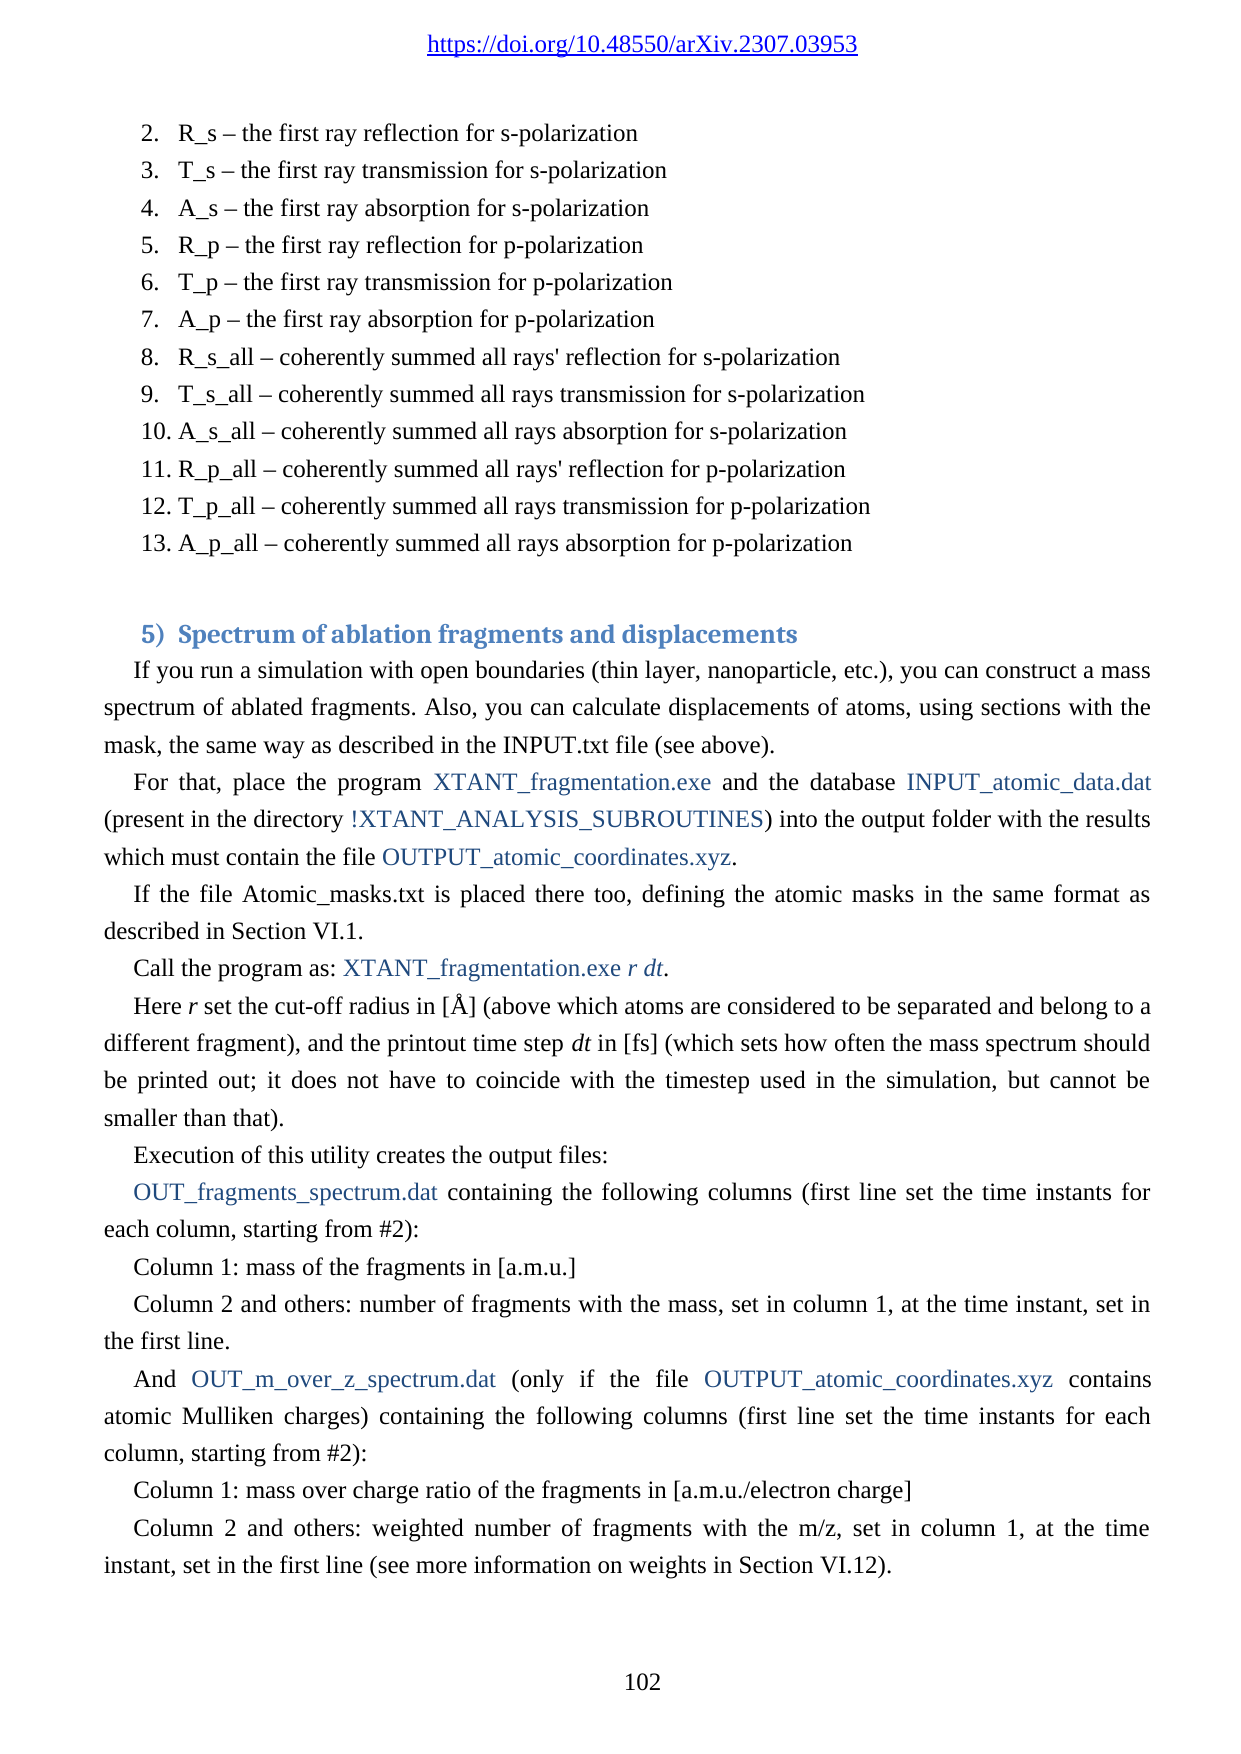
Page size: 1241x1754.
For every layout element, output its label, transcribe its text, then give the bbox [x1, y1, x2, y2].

list T_p – the first ray transmission for p-polarization [141, 267, 1152, 296]
list R_p – the first ray reflection for p-polarization [141, 230, 1152, 259]
list T_s_all – coherently summed all rays transmission for s-polarization [141, 379, 1152, 408]
text For that, place the program XTANT_fragmentation.exe and the database INPUT_atomic_data.dat (present in the directory !XTANT_ANALYSIS_SUBROUTINES) into the output folder with the results which must contain the file OUTPUT_atomic_coordinates.xyz. [103, 767, 1152, 870]
subtitle Spectrum of ablation fragments and displacements [141, 619, 1152, 651]
text Column 2 and others: weighted number of fragments with the m/z, set in column 1, at the time instant, set in the first line (see more information on weights in Section VI.12). [103, 1513, 1152, 1579]
list A_s_all – coherently summed all rays absorption for s-polarization [141, 416, 1152, 445]
list T_s – the first ray transmission for s-polarization [141, 155, 1152, 184]
list A_s – the first ray absorption for s-polarization [141, 193, 1152, 221]
text OUT_fragments_spectrum.dat containing the following columns (first line set the time instants for each column, starting from #2): [103, 1177, 1152, 1243]
list A_p_all – coherently summed all rays absorption for p-polarization [141, 528, 1152, 557]
list R_s_all – coherently summed all rays' reflection for s-polarization [141, 342, 1152, 371]
text Call the program as: XTANT_fragmentation.exe r dt. [103, 953, 1152, 982]
list R_p_all – coherently summed all rays' reflection for p-polarization [141, 454, 1152, 482]
list A_p – the first ray absorption for p-polarization [141, 304, 1152, 333]
list R_s – the first ray reflection for s-polarization [141, 118, 1152, 147]
text Execution of this utility creates the output files: [103, 1140, 1152, 1169]
text Column 1: mass of the fragments in [a.m.u.] [103, 1252, 1152, 1281]
text Column 1: mass over charge ratio of the fragments in [a.m.u./electron charge] [103, 1476, 1152, 1504]
list T_p_all – coherently summed all rays transmission for p-polarization [141, 491, 1152, 520]
text And OUT_m_over_z_spectrum.dat (only if the file OUTPUT_atomic_coordinates.xyz contains atomic Mulliken charges) containing the following columns (first line set the time instants for each column, starting from #2): [103, 1364, 1152, 1467]
text Here r set the cut-off radius in [Å] (above which atoms are considered to be separated and belong to a different fragment), and the printout time step dt in [fs] (which sets how often the mass spectrum should be printed out; it does not have to coincide with the timestep used in the simulation, but cannot be smaller than that). [103, 991, 1152, 1131]
text If the file Atomic_masks.txt is placed there too, defining the atomic masks in the same format as described in Section VI.1. [103, 879, 1152, 945]
text If you run a simulation with open boundaries (thin layer, nanoparticle, etc.), you can construct a mass spectrum of ablated fragments. Also, you can calculate displacements of atoms, using sections with the mask, the same way as described in the INPUT.txt file (see above). [103, 655, 1152, 758]
text Column 2 and others: number of fragments with the mass, set in column 1, at the time instant, set in the first line. [103, 1289, 1152, 1355]
